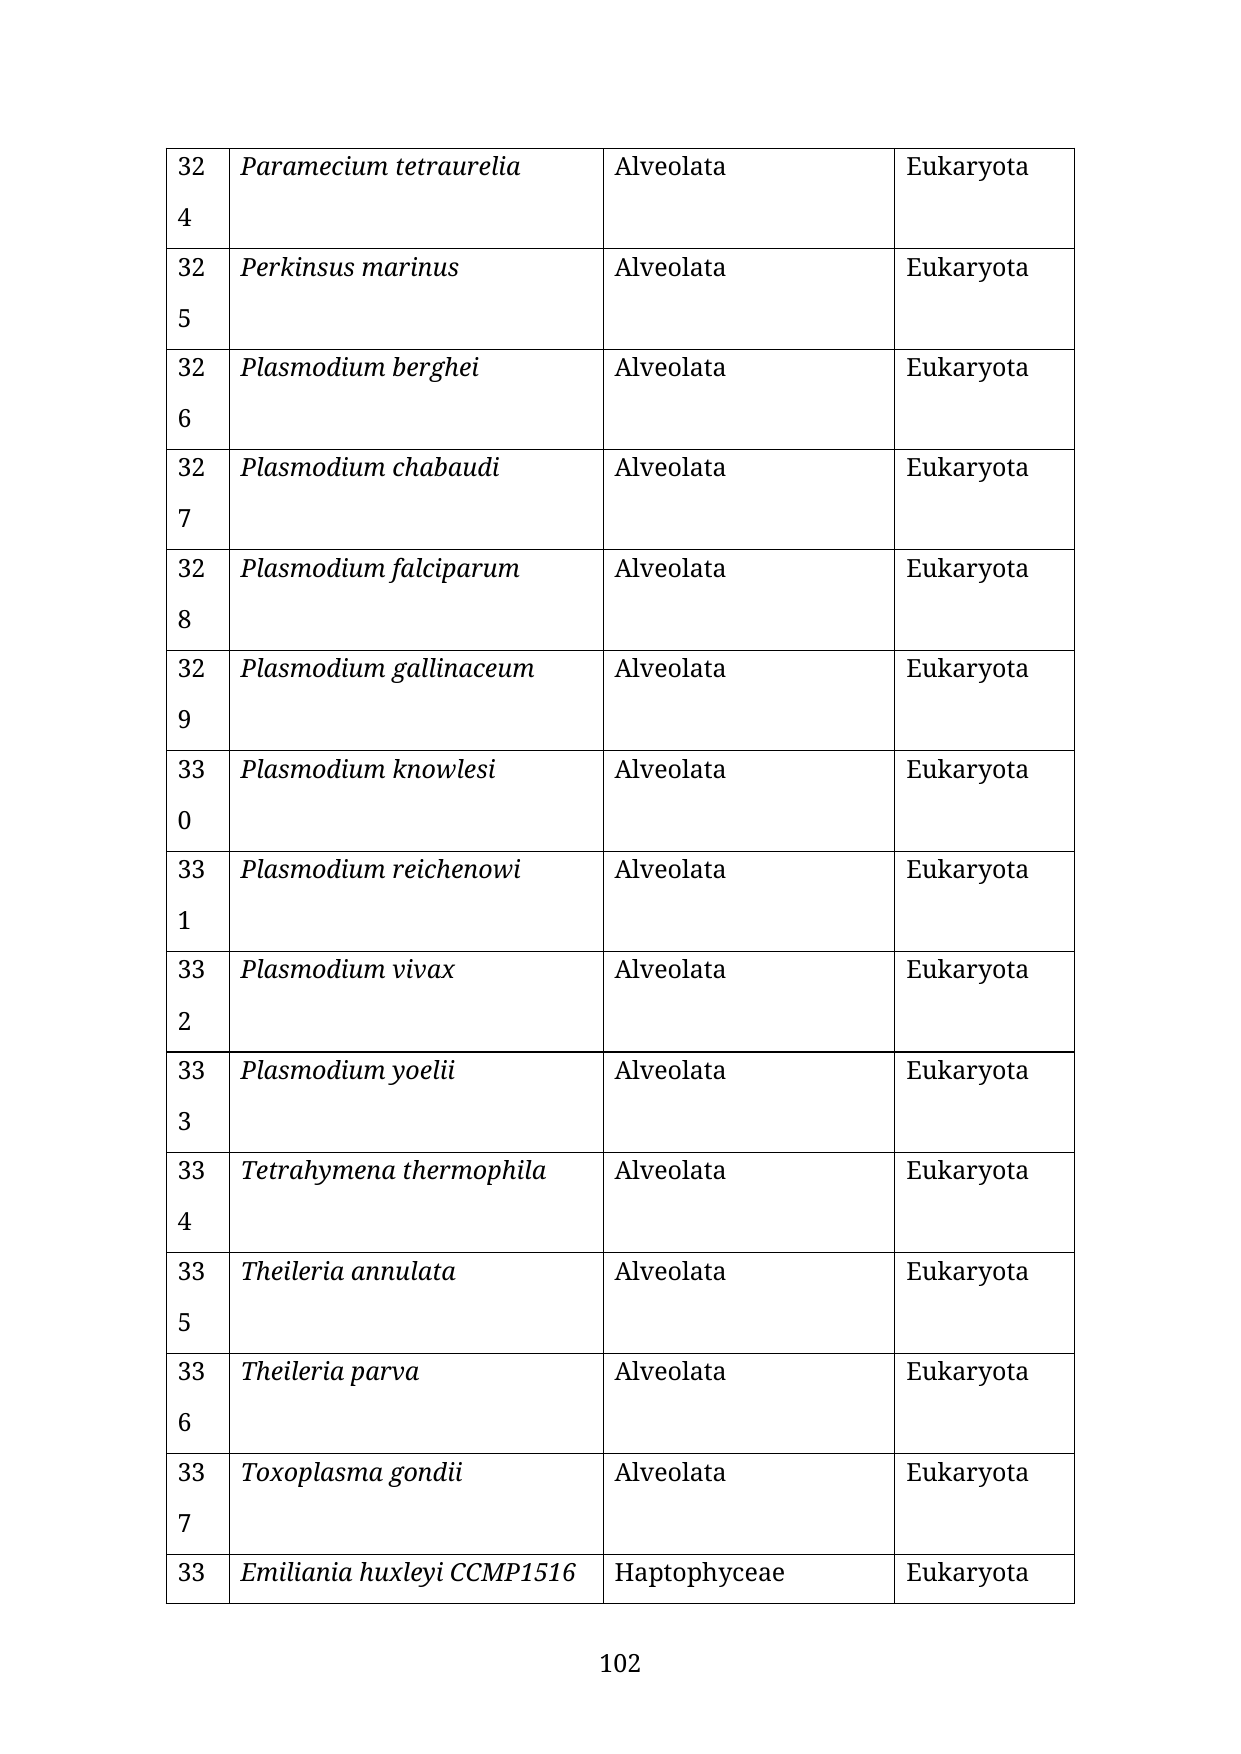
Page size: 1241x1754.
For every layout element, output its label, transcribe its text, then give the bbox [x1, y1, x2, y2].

table_cell Alveolata [604, 350, 894, 449]
table_cell Theileria parva [230, 1354, 603, 1453]
table_cell 327 [167, 450, 229, 549]
table_cell Perkinsus marinus [230, 249, 603, 348]
table_cell Alveolata [604, 1153, 894, 1252]
table_cell Eukaryota [895, 952, 1074, 1051]
table_cell Alveolata [604, 249, 894, 348]
table_cell Eukaryota [895, 450, 1074, 549]
table_cell Plasmodium yoelii [230, 1053, 603, 1152]
table_cell Alveolata [604, 852, 894, 951]
table_cell Plasmodium reichenowi [230, 852, 603, 951]
table_cell Haptophyceae [604, 1555, 894, 1603]
table_cell Plasmodium chabaudi [230, 450, 603, 549]
table_cell Alveolata [604, 450, 894, 549]
table_cell Theileria annulata [230, 1253, 603, 1353]
table_cell Eukaryota [895, 1253, 1074, 1353]
table_cell 329 [167, 651, 229, 750]
table_cell Toxoplasma gondii [230, 1454, 603, 1553]
table_cell 336 [167, 1354, 229, 1453]
table_cell Alveolata [604, 1454, 894, 1553]
table_cell Alveolata [604, 1354, 894, 1453]
table_cell 324 [167, 149, 229, 248]
table_cell 337 [167, 1454, 229, 1553]
table_cell Eukaryota [895, 350, 1074, 449]
table_cell 332 [167, 952, 229, 1051]
table_cell 334 [167, 1153, 229, 1252]
table_cell Alveolata [604, 952, 894, 1051]
table_cell Eukaryota [895, 651, 1074, 750]
table_cell Plasmodium berghei [230, 350, 603, 449]
table_cell Tetrahymena thermophila [230, 1153, 603, 1252]
table_cell Eukaryota [895, 249, 1074, 348]
table_cell 338 [167, 1555, 229, 1603]
table_cell Alveolata [604, 651, 894, 750]
table_cell Paramecium tetraurelia [230, 149, 603, 248]
table_cell 328 [167, 550, 229, 650]
table_cell Eukaryota [895, 149, 1074, 248]
table_cell Eukaryota [895, 1555, 1074, 1603]
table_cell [230, 1555, 603, 1603]
table_cell Alveolata [604, 751, 894, 851]
table_cell Plasmodium gallinaceum [230, 651, 603, 750]
table_cell Plasmodium falciparum [230, 550, 603, 650]
table_cell Eukaryota [895, 1153, 1074, 1252]
table_cell Eukaryota [895, 852, 1074, 951]
table_cell 326 [167, 350, 229, 449]
table_cell Plasmodium vivax [230, 952, 603, 1051]
table_cell Eukaryota [895, 1454, 1074, 1553]
table_cell Eukaryota [895, 751, 1074, 851]
table_cell 325 [167, 249, 229, 348]
table_cell Eukaryota [895, 1354, 1074, 1453]
table_cell Eukaryota [895, 550, 1074, 650]
table_cell Eukaryota [895, 1053, 1074, 1152]
table_cell Alveolata [604, 550, 894, 650]
table_cell 335 [167, 1253, 229, 1353]
table_cell 333 [167, 1053, 229, 1152]
table_cell Plasmodium knowlesi [230, 751, 603, 851]
table_cell Alveolata [604, 149, 894, 248]
table_cell 331 [167, 852, 229, 951]
table_cell Alveolata [604, 1253, 894, 1353]
table_cell 330 [167, 751, 229, 851]
table_cell Alveolata [604, 1053, 894, 1152]
